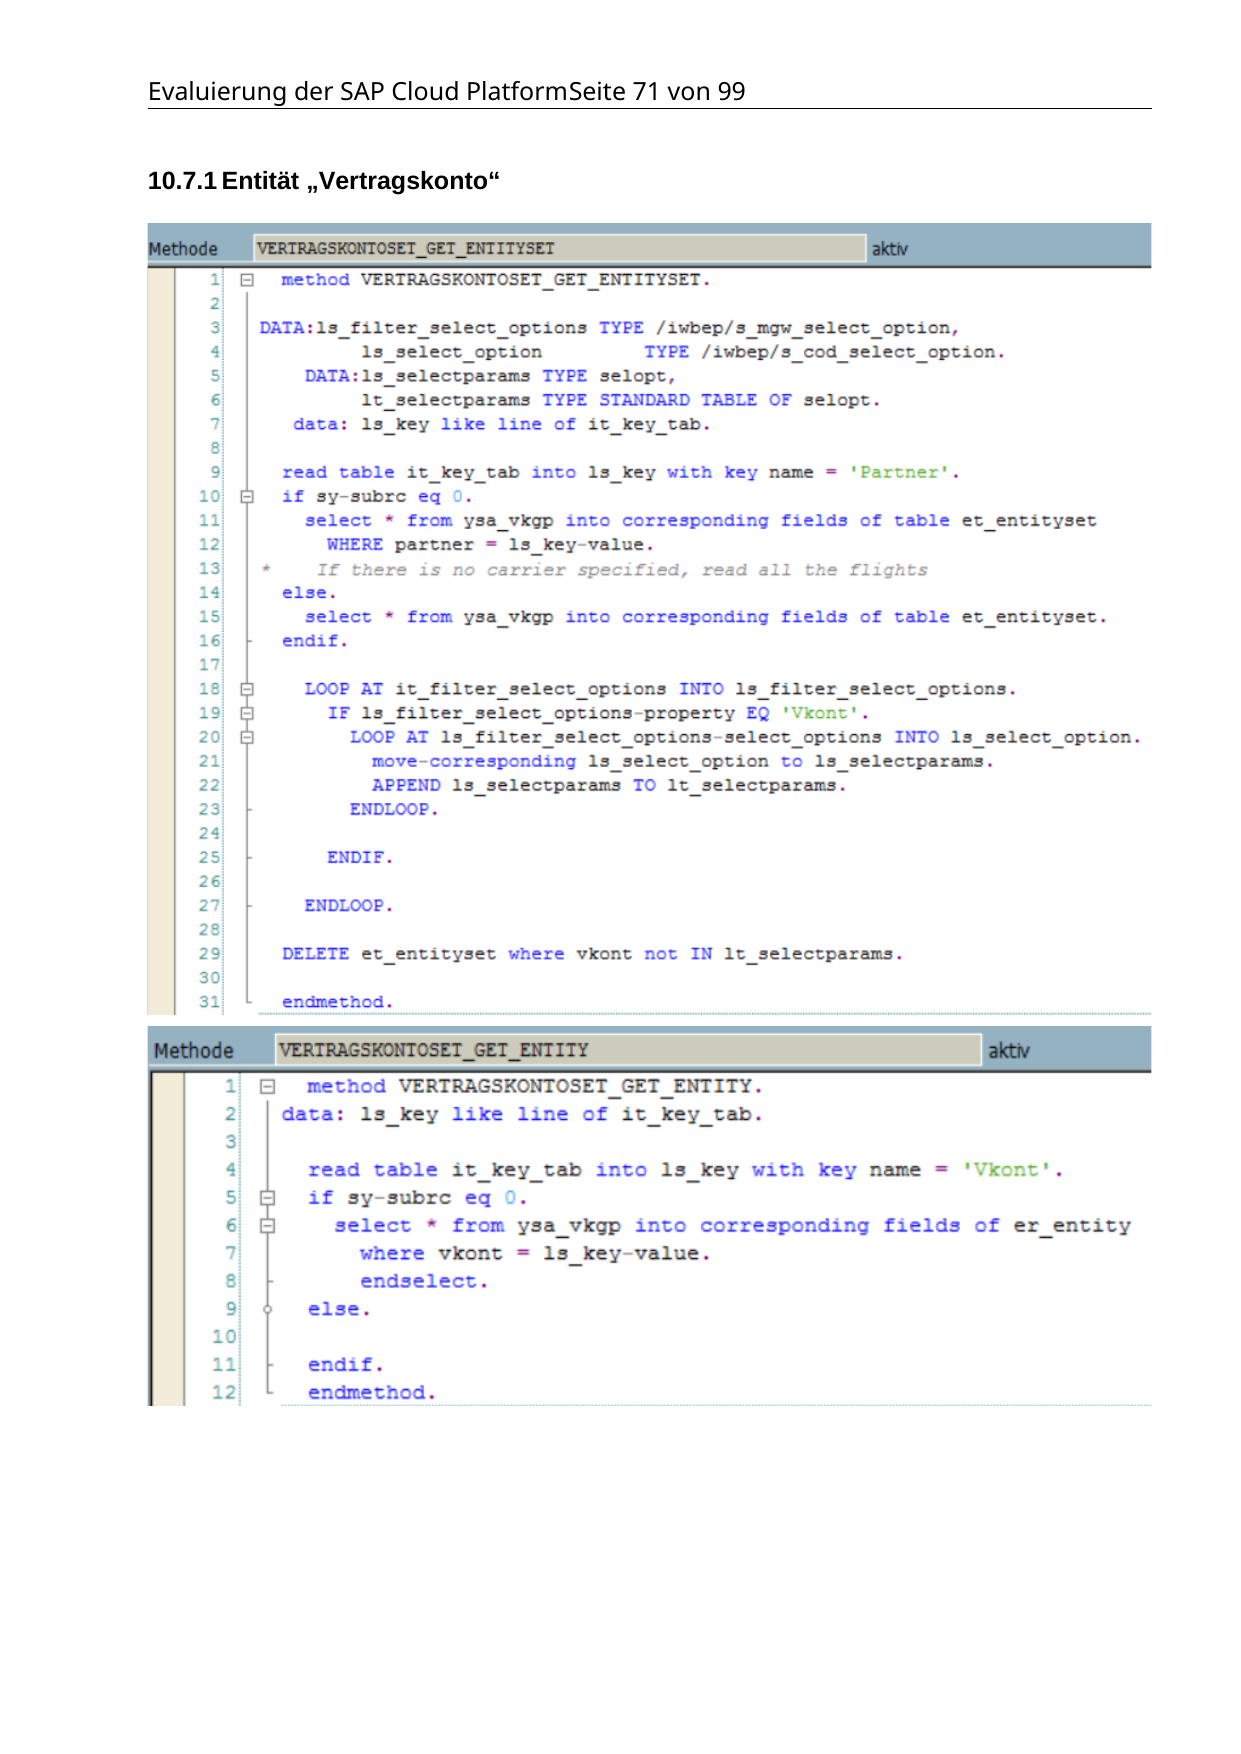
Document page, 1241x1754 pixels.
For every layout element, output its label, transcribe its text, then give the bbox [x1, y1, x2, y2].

subtitle Entität „Vertragskonto“ [148, 166, 1152, 195]
picture [147, 1026, 1152, 1406]
picture [147, 223, 1152, 1015]
